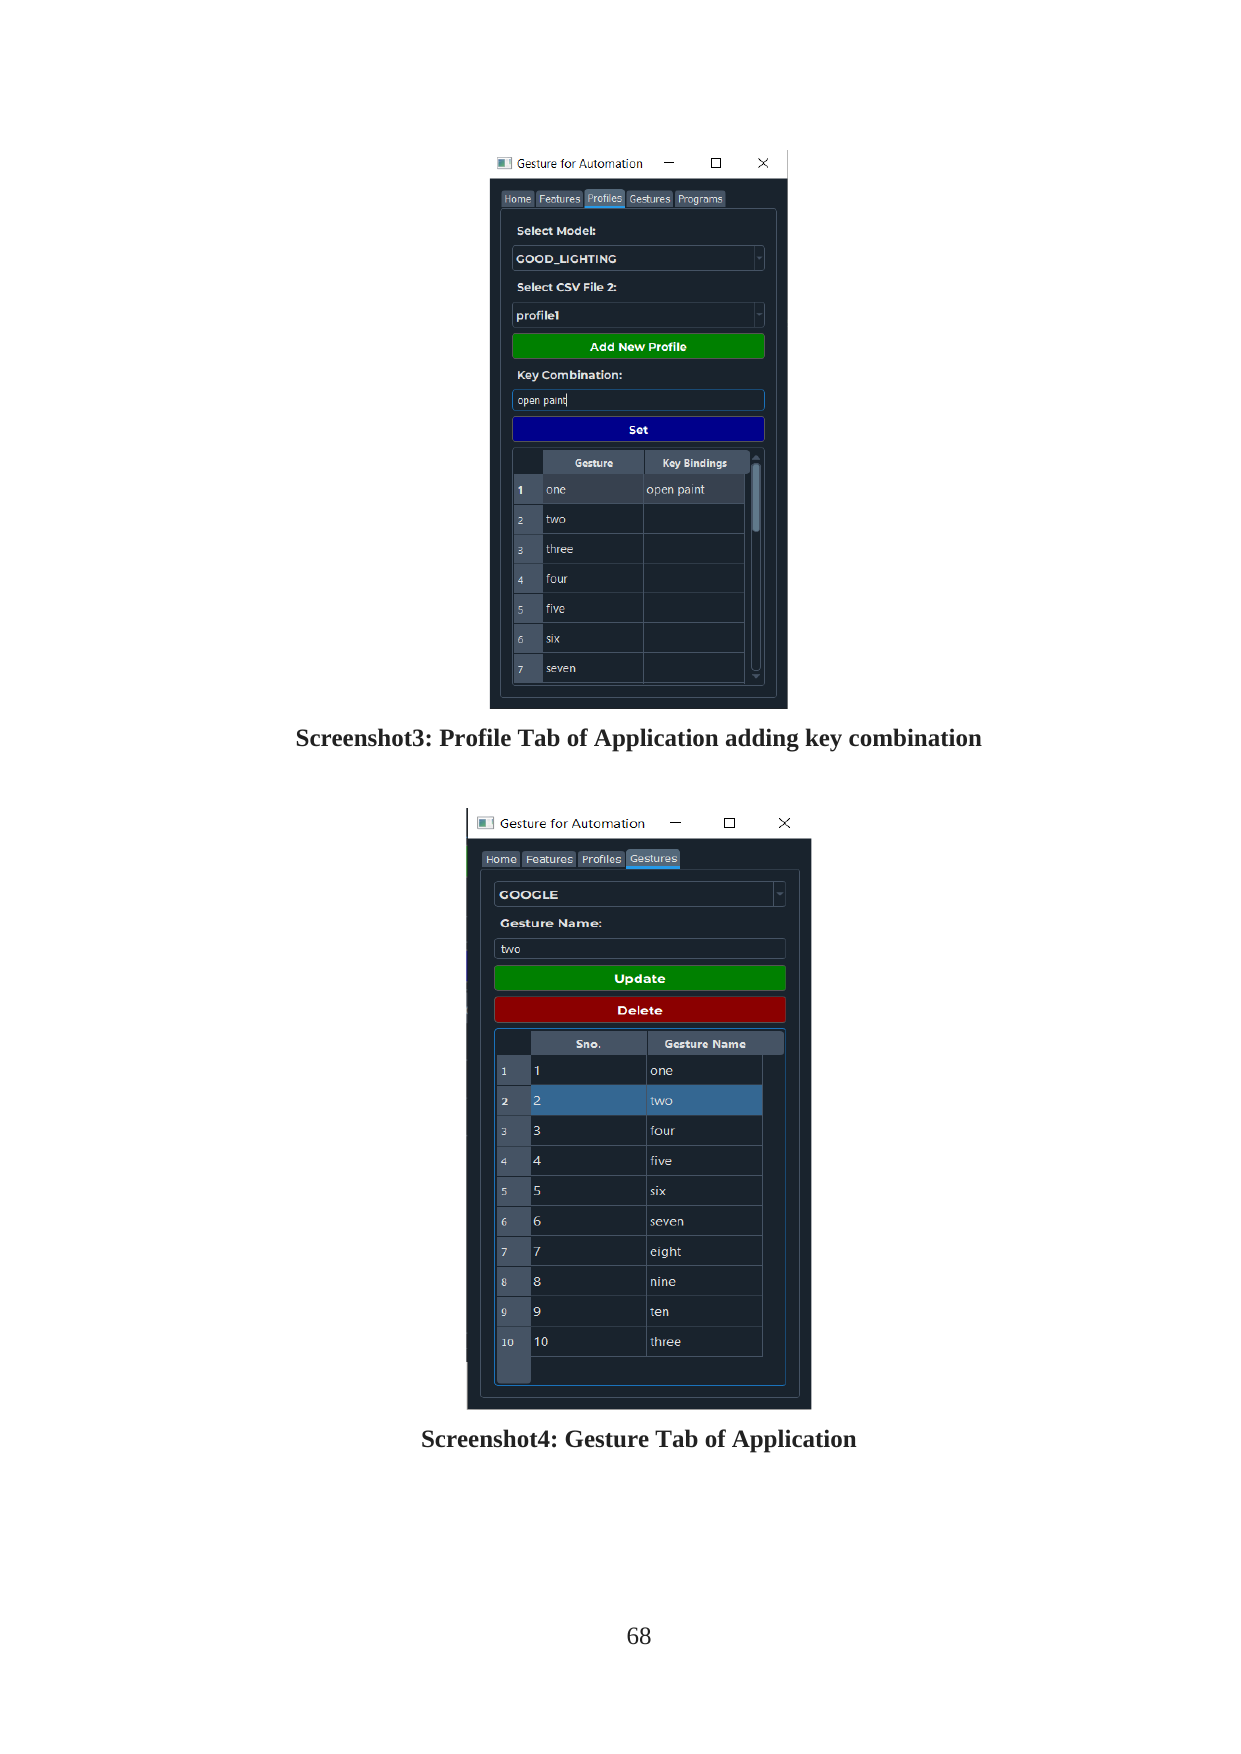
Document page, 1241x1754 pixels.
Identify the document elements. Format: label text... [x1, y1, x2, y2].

picture [489, 150, 788, 709]
text Screenshot3: Profile Tab of Application adding key combination [187, 723, 1090, 751]
text Screenshot4: Gesture Tab of Application [187, 1424, 1090, 1452]
picture [466, 808, 812, 1410]
